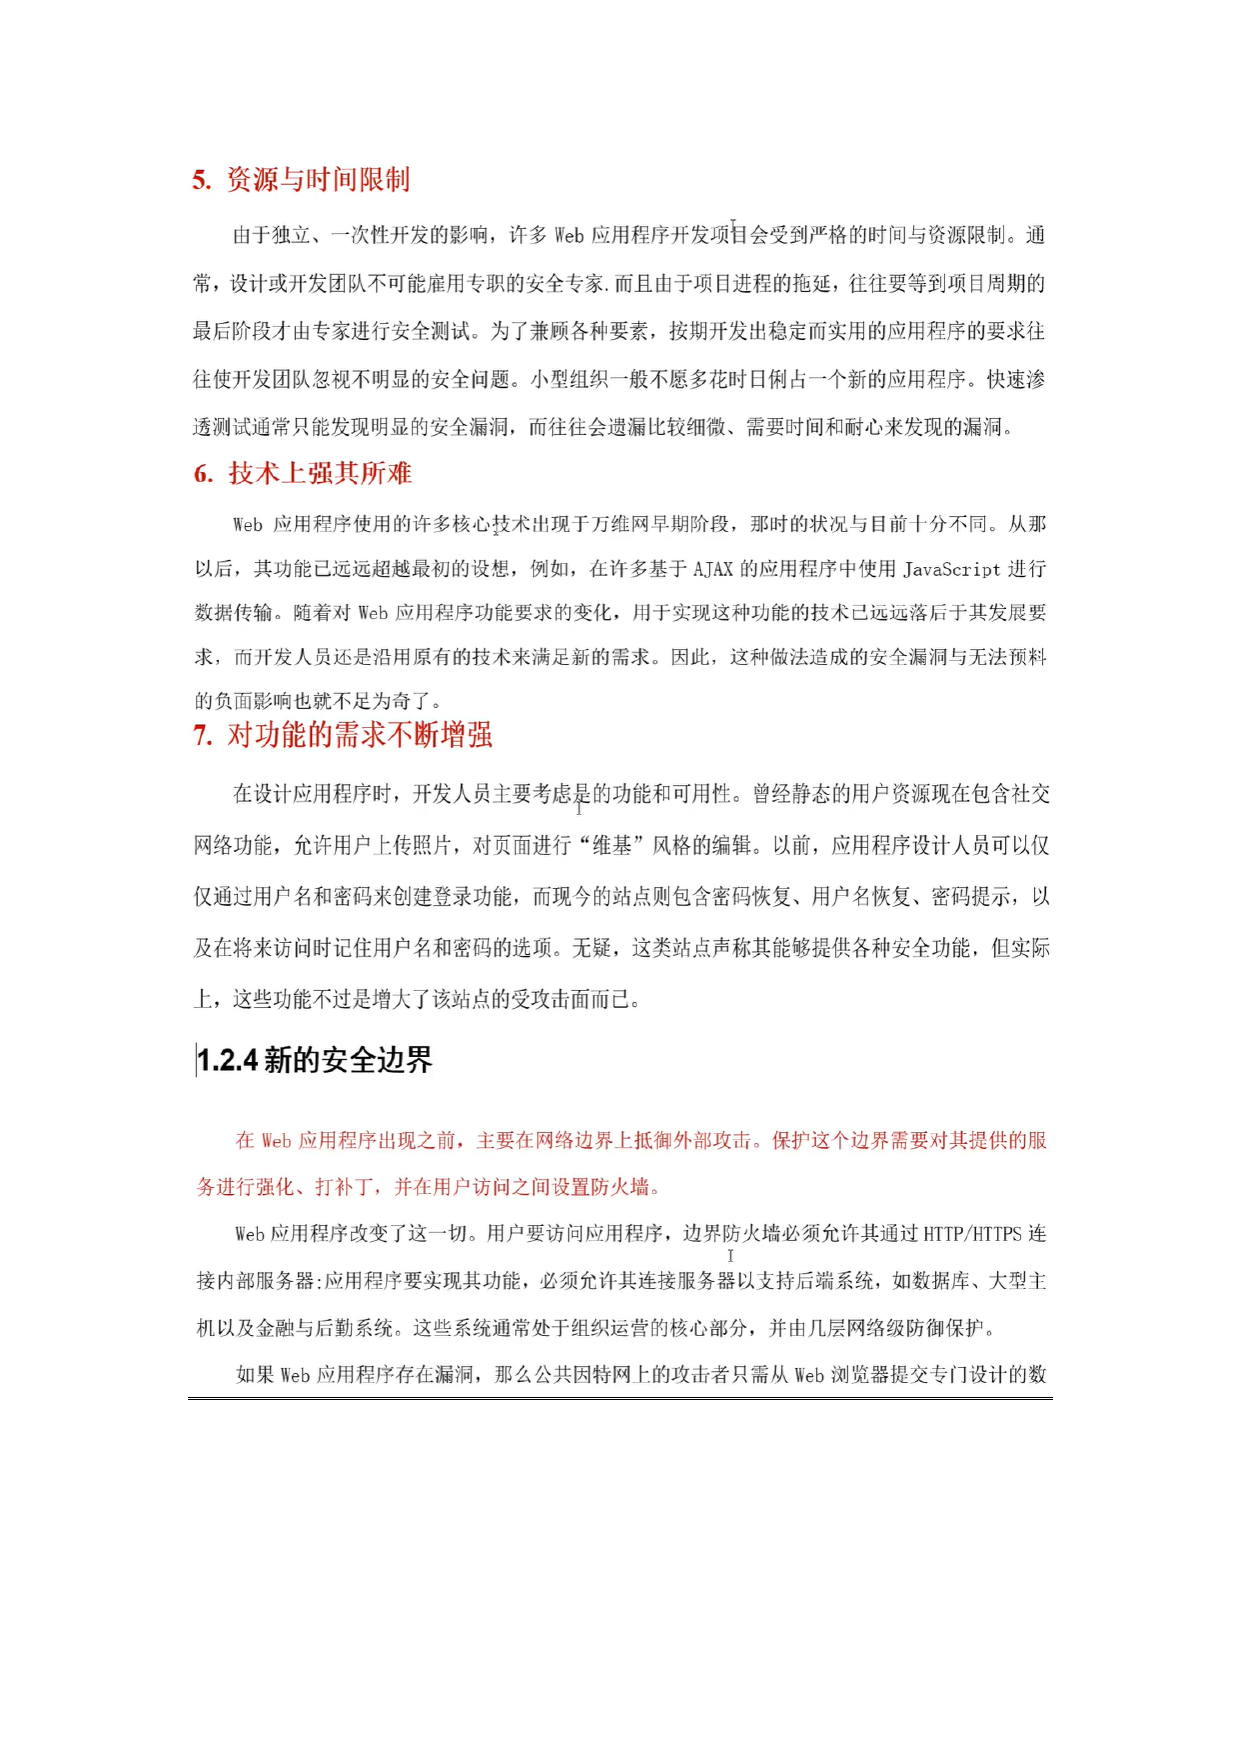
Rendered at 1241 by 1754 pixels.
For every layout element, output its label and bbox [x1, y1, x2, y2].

picture [187, 1039, 1052, 1389]
picture [187, 454, 1053, 1016]
picture [187, 162, 1053, 442]
